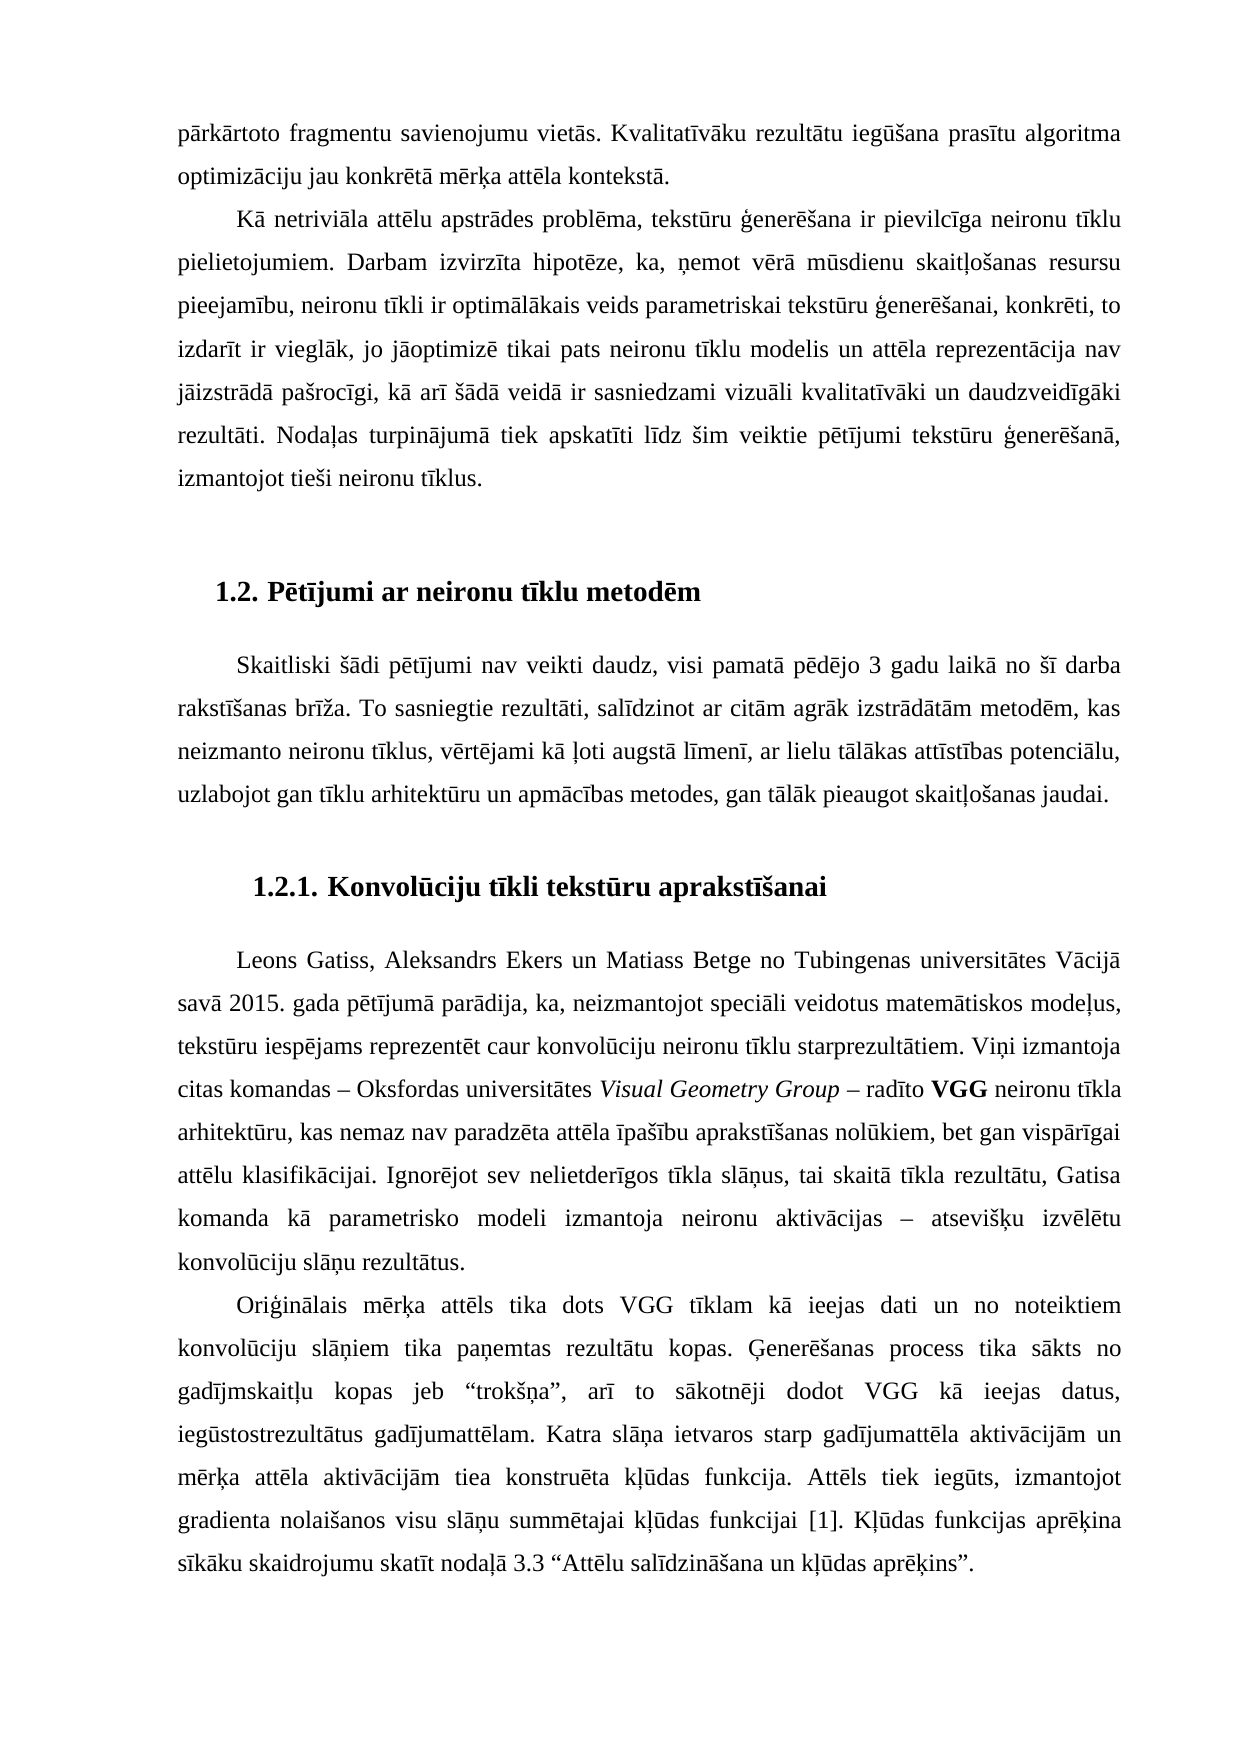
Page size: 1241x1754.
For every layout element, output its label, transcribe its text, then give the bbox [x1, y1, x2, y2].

text Oriģinālais mērķa attēls tika dots VGG tīklam kā ieejas dati un no noteiktiem konvolūciju slāņiem tika paņemtas rezultātu kopas. Ģenerēšanas process tika sākts no gadījmskaitļu kopas jeb “trokšņa”, arī to sākotnēji dodot VGG kā ieejas datus, iegūstostrezultātus gadījumattēlam. Katra slāņa ietvaros starp gadījumattēla aktivācijām un mērķa attēla aktivācijām tiea konstruēta kļūdas funkcija. Attēls tiek iegūts, izmantojot gradienta nolaišanos visu slāņu summētajai kļūdas funkcijai . Kļūdas funkcijas aprēķina sīkāku skaidrojumu skatīt nodaļā 3.3 “Attēlu salīdzināšana un kļūdas aprēķins”. [177, 1290, 1122, 1577]
text Leons Gatiss, Aleksandrs Ekers un Matiass Betge no Tubingenas universitātes Vācijā savā 2015. gada pētījumā parādija, ka, neizmantojot speciāli veidotus matemātiskos modeļus, tekstūru iespējams reprezentēt caur konvolūciju neironu tīklu starprezultātiem. Viņi izmantoja citas komandas – Oksfordas universitātes Visual Geometry Group – radīto VGG neironu tīkla arhitektūru, kas nemaz nav paradzēta attēla īpašību aprakstīšanas nolūkiem, bet gan vispārīgai attēlu klasifikācijai. Ignorējot sev nelietderīgos tīkla slāņus, tai skaitā tīkla rezultātu, Gatisa komanda kā parametrisko modeli izmantoja neironu aktivācijas – atsevišķu izvēlētu konvolūciju slāņu rezultātus. [177, 945, 1122, 1275]
subtitle Pētījumi ar neironu tīklu metodēm [215, 574, 1122, 608]
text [177, 118, 1122, 190]
subtitle Konvolūciju tīkli tekstūru aprakstīšanai [252, 869, 1122, 903]
text Skaitliski šādi pētījumi nav veikti daudz, visi pamatā pēdējo 3 gadu laikā no šī darba rakstīšanas brīža. To sasniegtie rezultāti, salīdzinot ar citām agrāk izstrādātām metodēm, kas neizmanto neironu tīklus, vērtējami kā ļoti augstā līmenī, ar lielu tālākas attīstības potenciālu, uzlabojot gan tīklu arhitektūru un apmācības metodes, gan tālāk pieaugot skaitļošanas jaudai. [177, 650, 1122, 808]
text Kā netriviāla attēlu apstrādes problēma, tekstūru ģenerēšana ir pievilcīga neironu tīklu pielietojumiem. Darbam izvirzīta hipotēze, ka, ņemot vērā mūsdienu skaitļošanas resursu pieejamību, neironu tīkli ir optimālākais veids parametriskai tekstūru ģenerēšanai, konkrēti, to izdarīt ir vieglāk, jo jāoptimizē tikai pats neironu tīklu modelis un attēla reprezentācija nav jāizstrādā pašrocīgi, kā arī šādā veidā ir sasniedzami vizuāli kvalitatīvāki un daudzveidīgāki rezultāti. Nodaļas turpinājumā tiek apskatīti līdz šim veiktie pētījumi tekstūru ģenerēšanā, izmantojot tieši neironu tīklus. [177, 204, 1122, 492]
